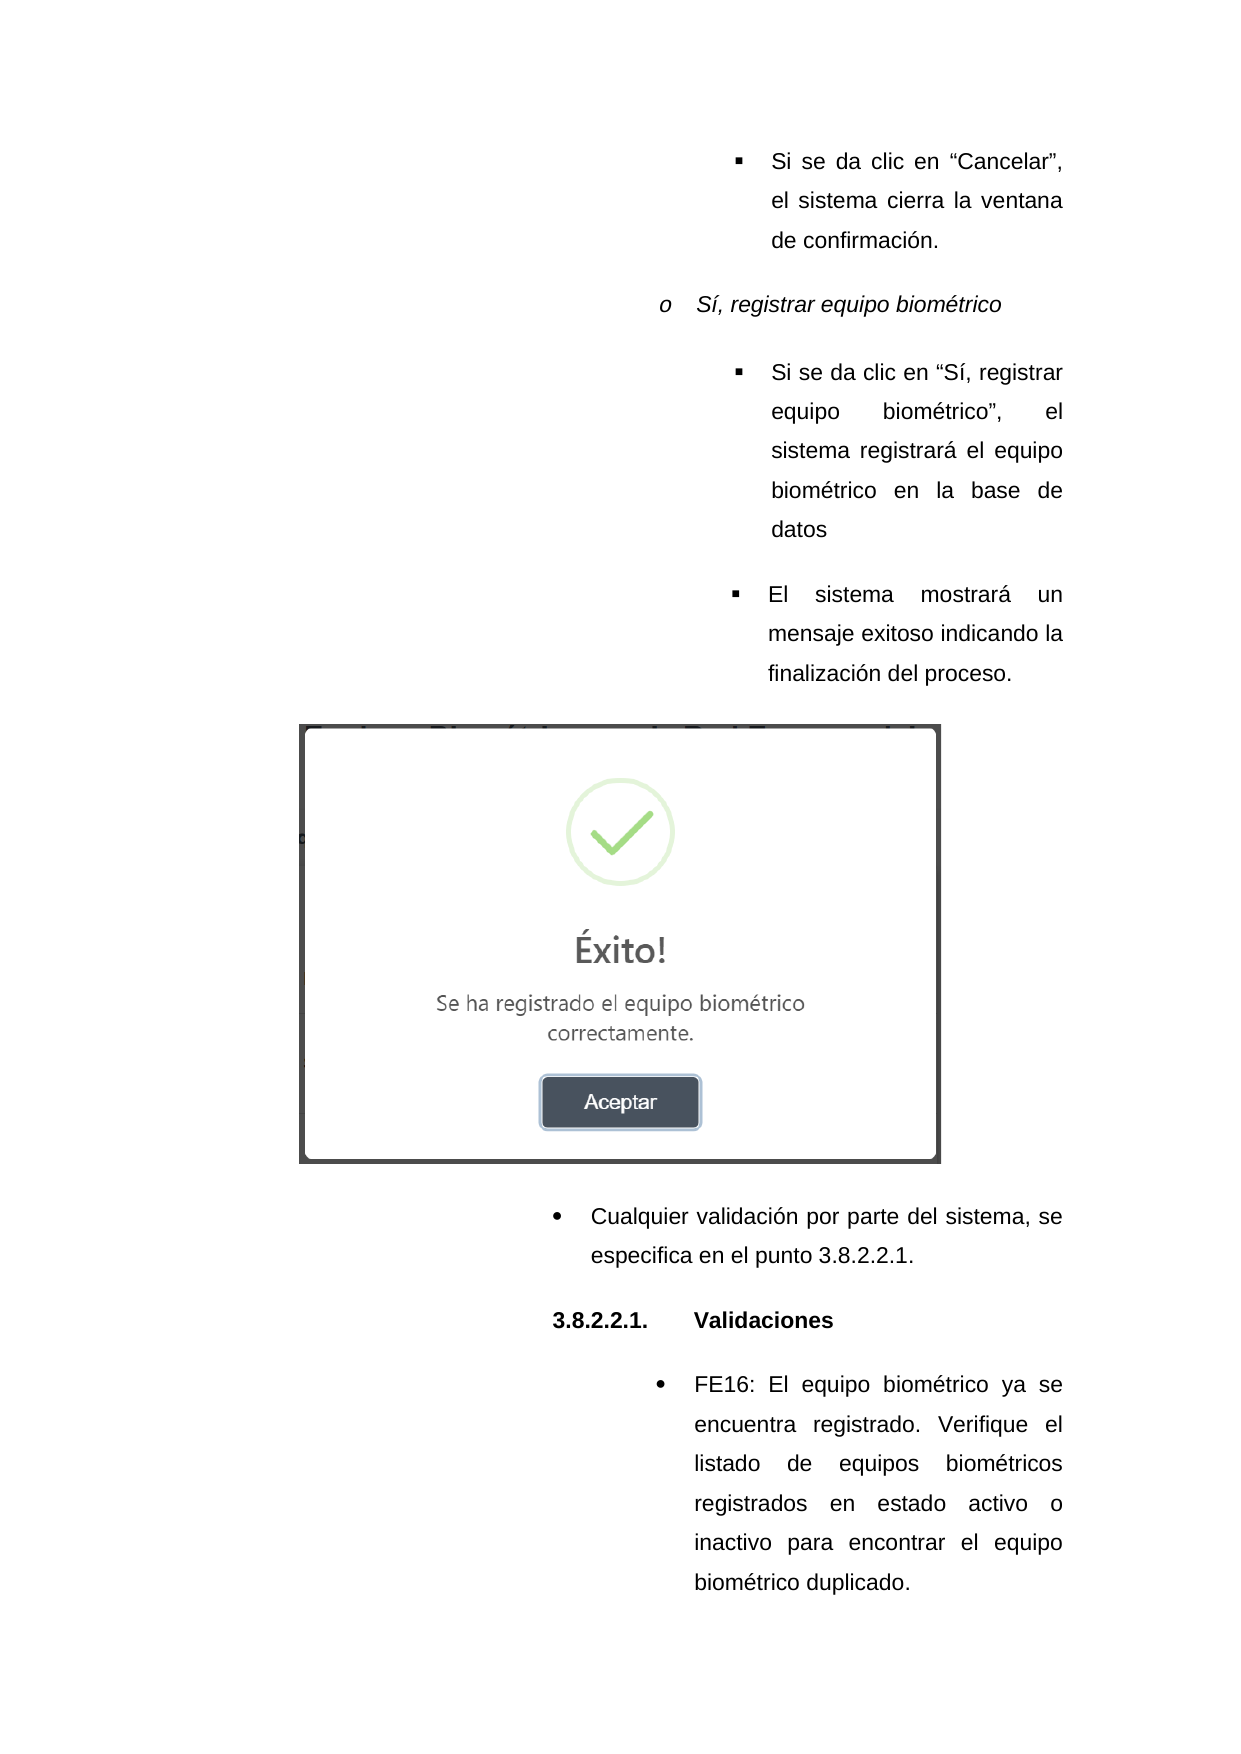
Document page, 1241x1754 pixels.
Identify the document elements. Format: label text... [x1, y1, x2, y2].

list FE16: El equipo biométrico ya se encuentra registrado. Verifique el listado de equipos biométricos registrados en estado activo o inactivo para encontrar el equipo biométrico duplicado. [657, 1371, 1063, 1595]
list Sí, registrar equipo biométrico [658, 291, 1063, 319]
list Si se da clic en “Sí, registrar equipo biométrico”, el sistema registrará el equipo biométrico en la base de datos [733, 358, 1063, 543]
list El sistema mostrará un mensaje exitoso indicando la finalización del proceso. [730, 581, 1063, 686]
picture [299, 724, 942, 1164]
subtitle Validaciones [552, 1307, 1063, 1333]
list Si se da clic en “Cancelar”, el sistema cierra la ventana de confirmación. [733, 148, 1063, 253]
list Cualquier validación por parte del sistema, se especifica en el punto 3.8.2.2.1. [553, 1203, 1063, 1269]
